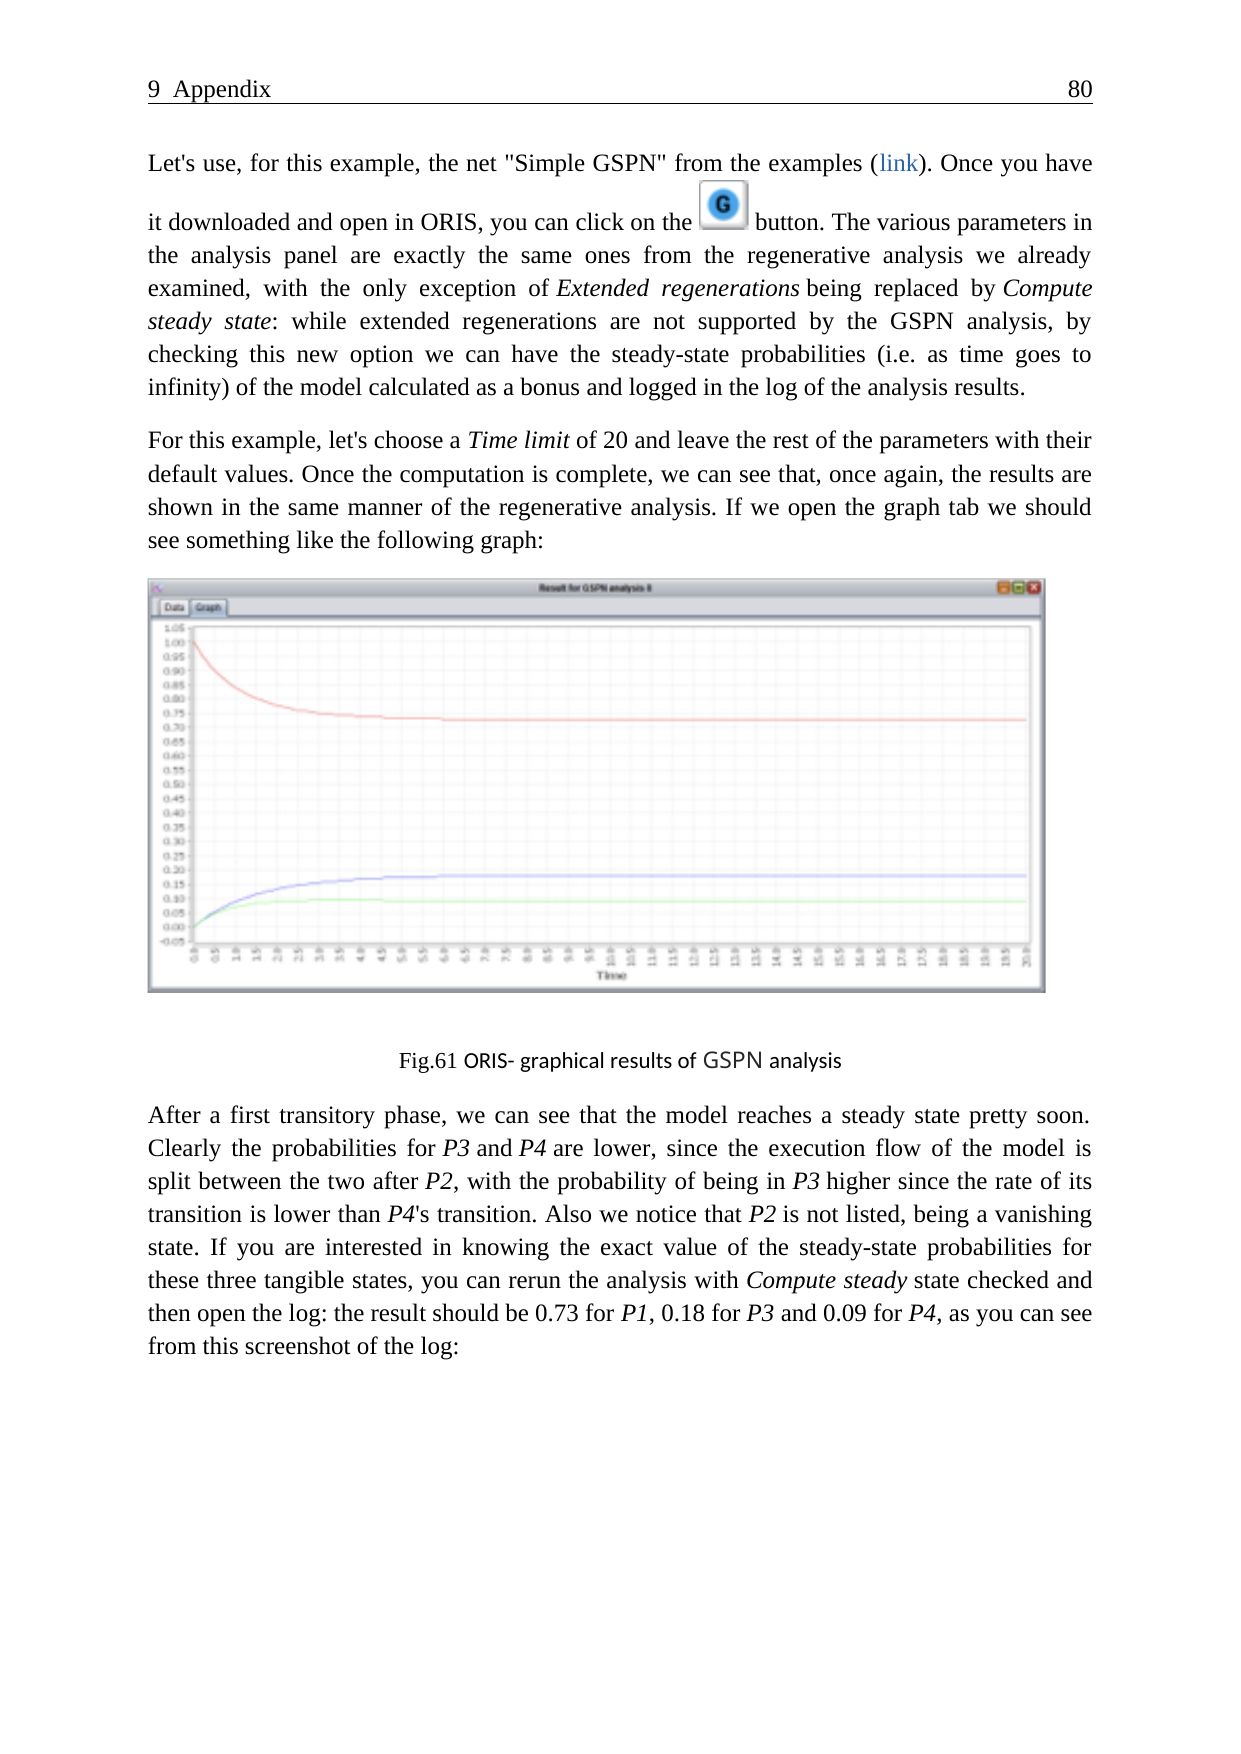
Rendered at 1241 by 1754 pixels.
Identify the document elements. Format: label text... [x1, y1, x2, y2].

text Let's use, for this example, the net "Simple GSPN" from the examples (link). Once you have it downloaded and open in ORIS, you can click on the button. The various parameters in the analysis panel are exactly the same ones from the regenerative analysis we already examined, with the only exception of Extended regenerations being replaced by Compute steady state: while extended regenerations are not supported by the GSPN analysis, by checking this new option we can have the steady-state probabilities (i.e. as time goes to infinity) of the model calculated as a bonus and logged in the log of the analysis results. [148, 148, 1093, 401]
text After a first transitory phase, we can see that the model reaches a steady state pretty soon. Clearly the probabilities for P3 and P4 are lower, since the execution flow of the model is split between the two after P2, with the probability of being in P3 higher since the rate of its transition is lower than P4's transition. Also we notice that P2 is not listed, being a vanishing state. If you are interested in knowing the exact value of the steady-state probabilities for these three tangible states, you can rerun the analysis with Compute steady state checked and then open the log: the result should be 0.73 for P1, 0.18 for P3 and 0.09 for P4, as you can see from this screenshot of the log: [148, 1100, 1093, 1360]
picture [147, 578, 1046, 993]
picture [699, 180, 749, 230]
text For this example, let's choose a Time limit of 20 and leave the rest of the parameters with their default values. Once the computation is complete, we can see that, once again, the results are shown in the same manner of the regenerative analysis. If we open the graph tab we should see something like the following graph: [148, 426, 1093, 553]
text Fig.61 ORIS- graphical results of GSPN analysis [148, 1043, 1093, 1075]
